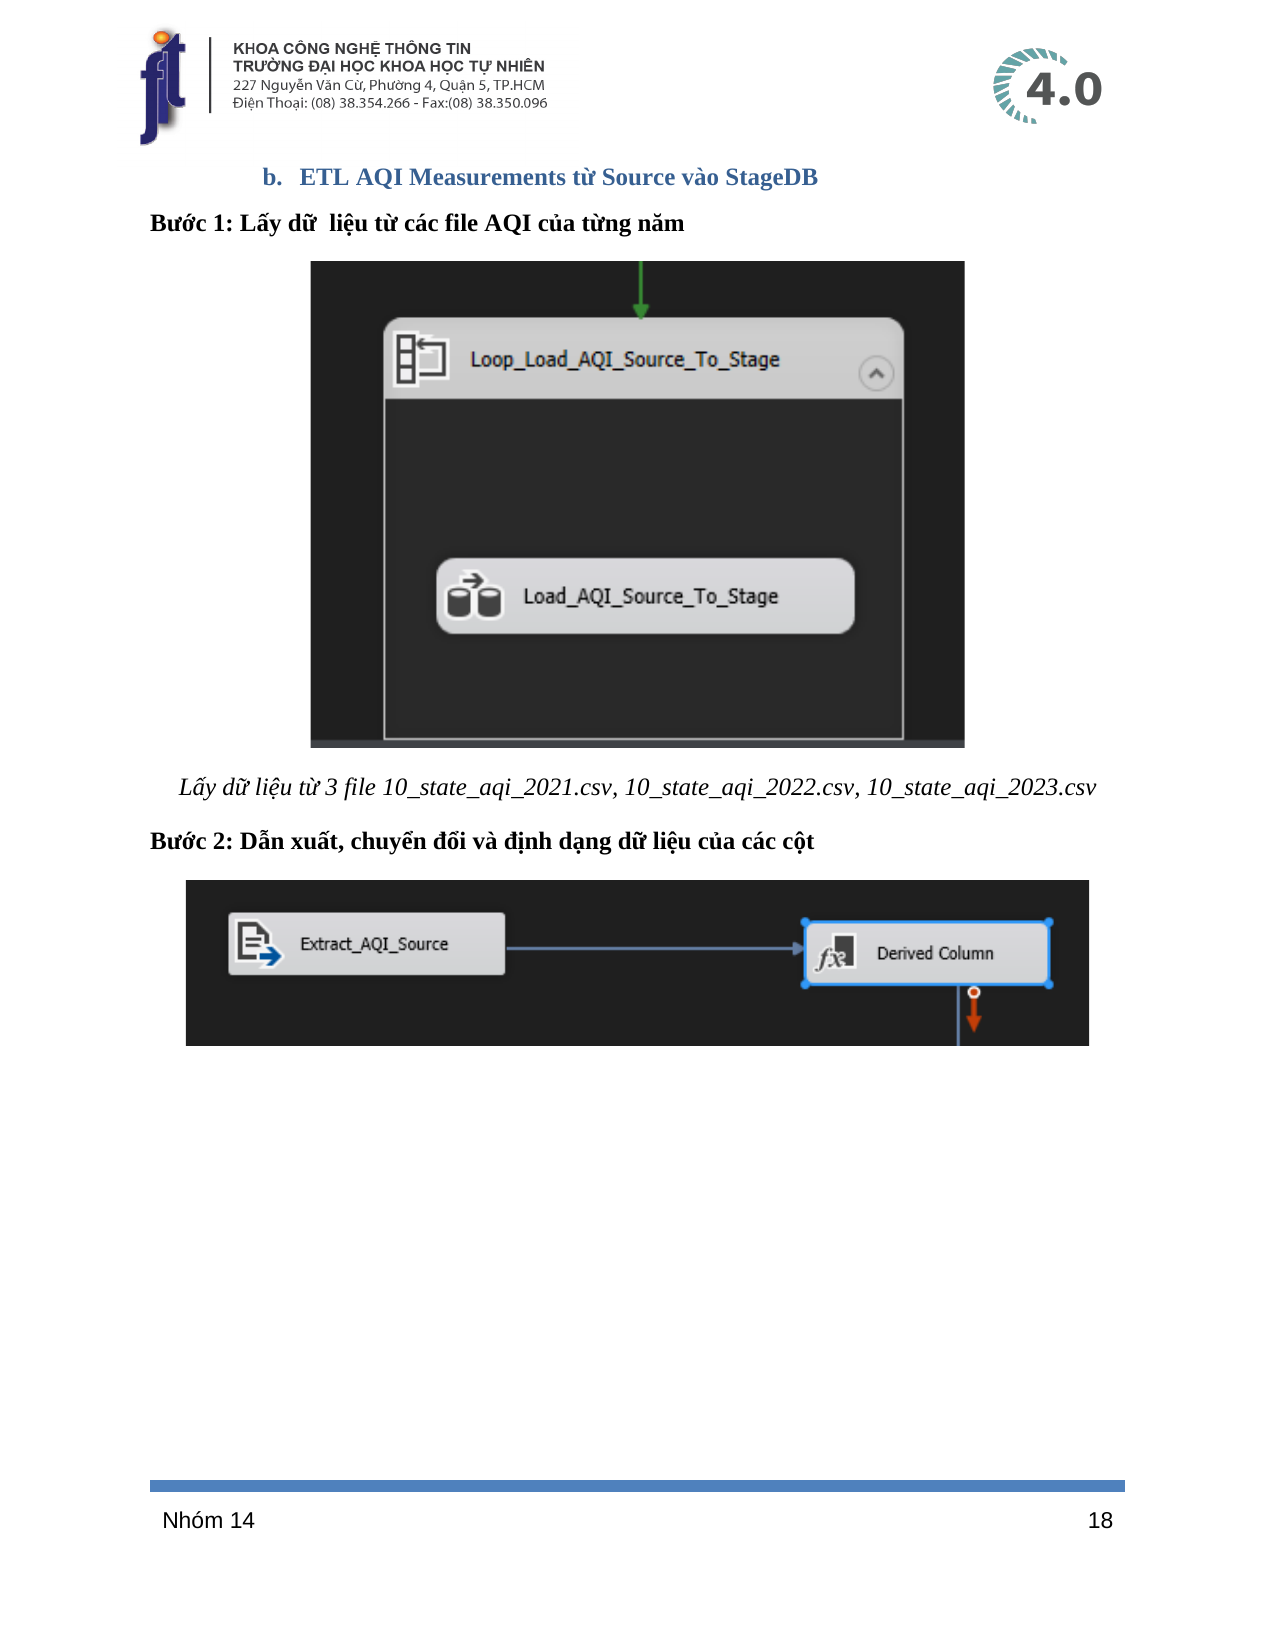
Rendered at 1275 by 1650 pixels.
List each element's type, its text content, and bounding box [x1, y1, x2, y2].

text Bước 2: Dẫn xuất, chuyển đổi và định dạng dữ liệu của các cột [150, 826, 1125, 855]
picture [185, 880, 1090, 1046]
picture [117, 21, 580, 167]
picture [985, 41, 1108, 127]
text Lấy dữ liệu từ 3 file 10_state_aqi_2021.csv, 10_state_aqi_2022.csv, 10_state_aqi_2023.csv [150, 772, 1125, 801]
subtitle ETL AQI Measurements từ Source vào StageDB [262, 162, 1125, 191]
picture [310, 261, 965, 748]
text Bước 1: Lấy dữ liệu từ các file AQI của từng năm [150, 208, 1125, 237]
